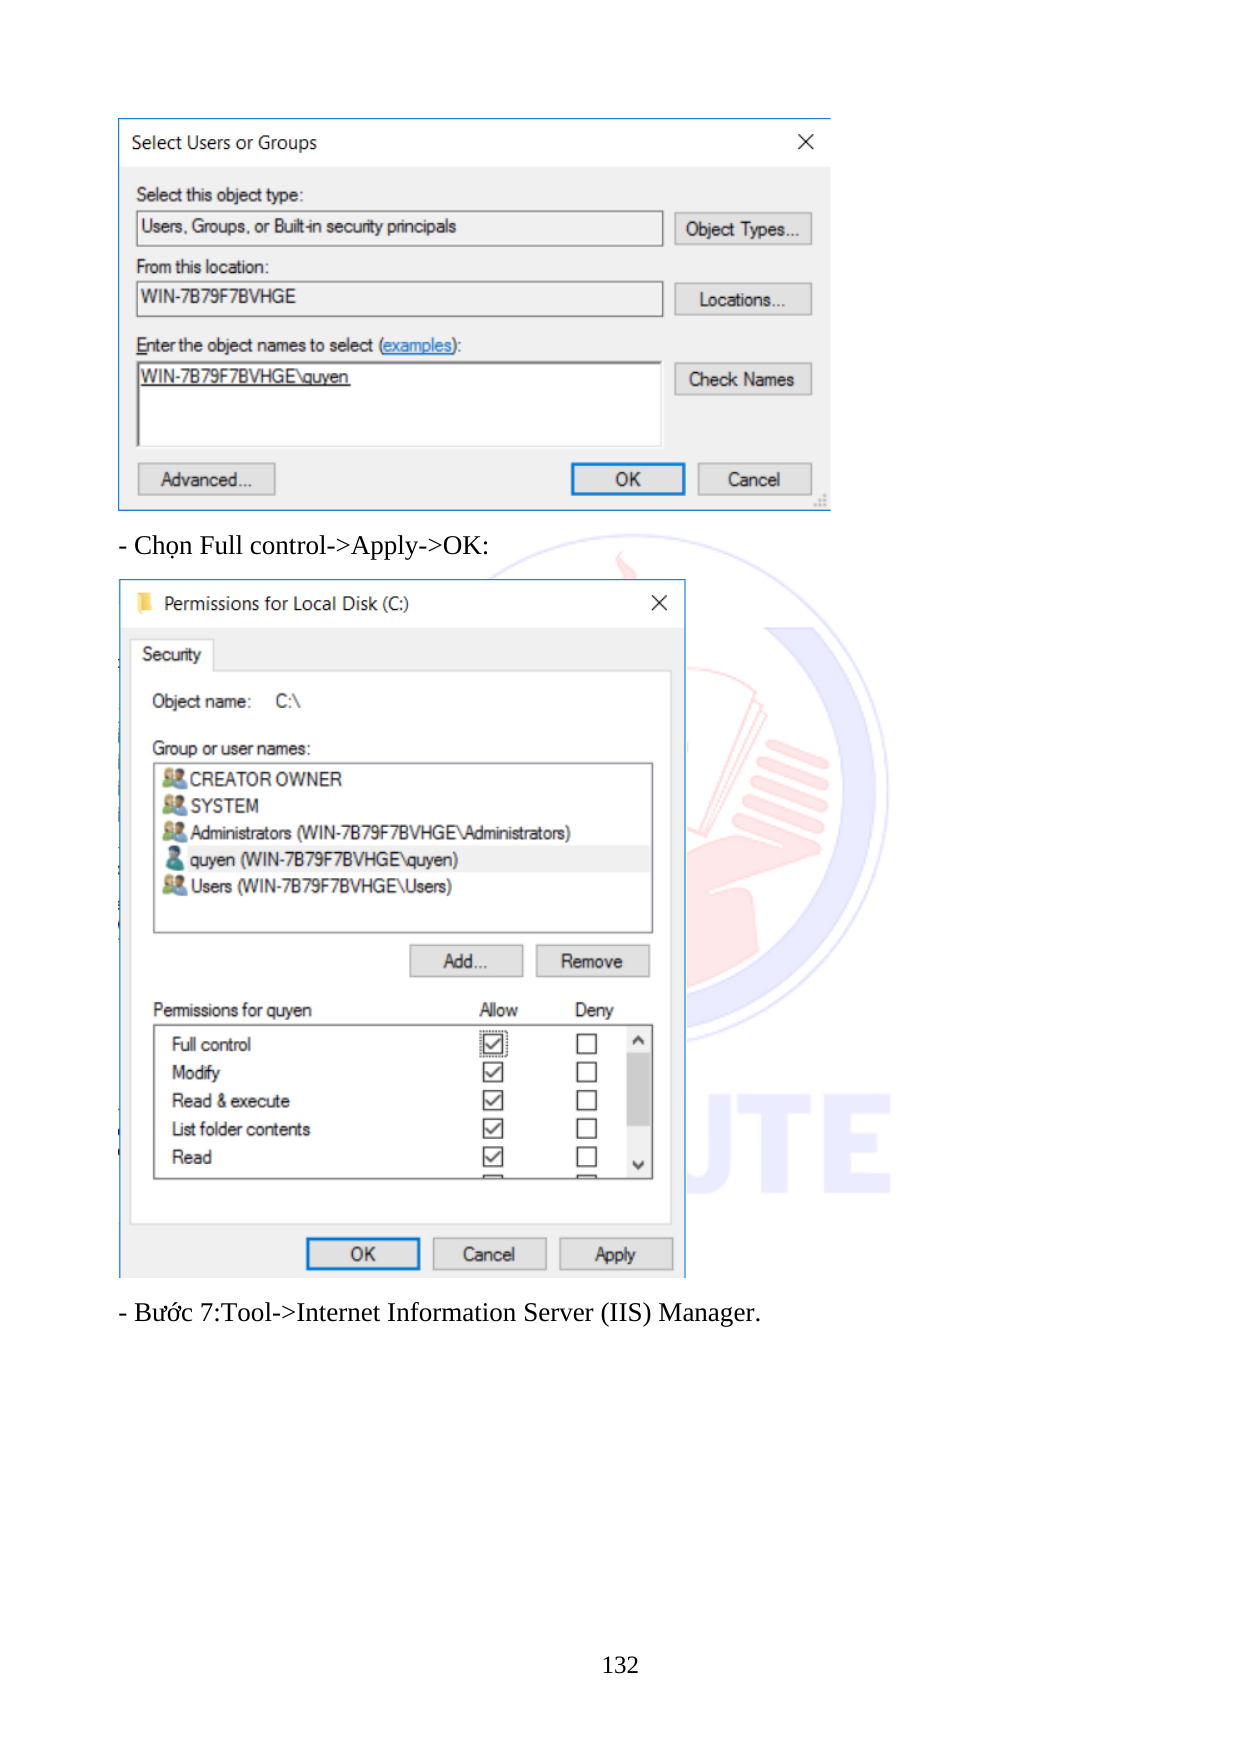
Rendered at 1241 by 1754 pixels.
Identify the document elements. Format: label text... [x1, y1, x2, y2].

picture [118, 118, 831, 511]
text - Bước 7:Tool->Internet Information Server (IIS) Manager. [118, 1296, 1122, 1327]
text - Chọn Full control->Apply->OK: [118, 529, 1122, 561]
picture [118, 579, 687, 1278]
